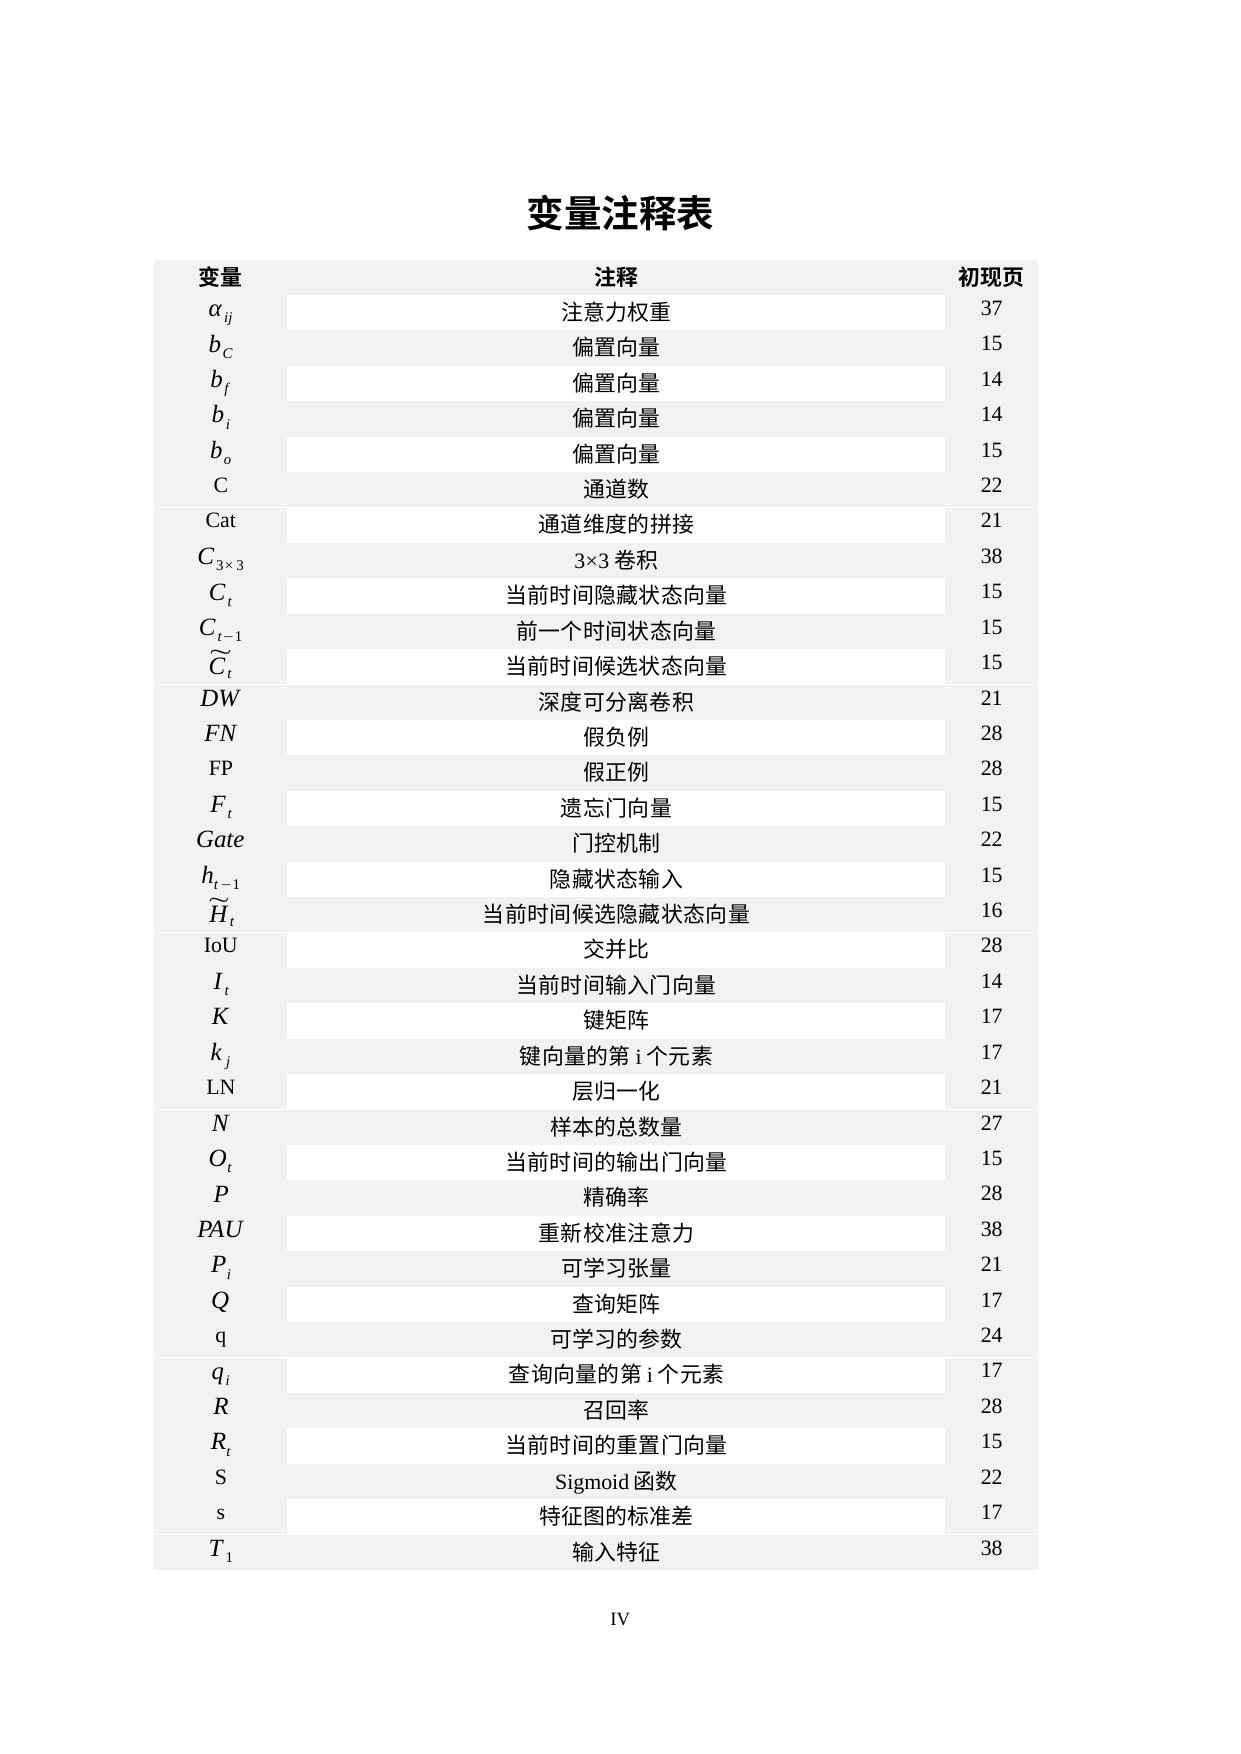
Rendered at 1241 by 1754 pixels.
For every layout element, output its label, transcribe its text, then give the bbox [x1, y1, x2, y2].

table_cell 21 [945, 1251, 1038, 1287]
table_cell C [154, 472, 287, 507]
table_cell 17 [945, 1039, 1038, 1074]
table_cell 16 [945, 897, 1038, 932]
table_cell 27 [945, 1110, 1038, 1145]
table_cell 键矩阵 [287, 1003, 945, 1039]
table_cell [154, 1287, 287, 1322]
table_cell [154, 1145, 287, 1180]
table_cell 21 [945, 1074, 1038, 1109]
table_cell 28 [945, 1180, 1038, 1216]
table_cell [154, 1039, 287, 1074]
table_cell [154, 330, 287, 366]
table_cell 17 [945, 1003, 1038, 1039]
table_cell 输入特征 [287, 1535, 945, 1570]
table_cell 偏置向量 [287, 437, 945, 472]
table_cell 14 [945, 401, 1038, 437]
table_cell 查询向量的第i个元素 [287, 1358, 945, 1393]
table_cell 召回率 [287, 1393, 945, 1428]
table_cell 14 [945, 968, 1038, 1003]
table_cell 38 [945, 1535, 1038, 1570]
table_cell [154, 437, 287, 472]
table_cell 28 [945, 933, 1038, 968]
table_cell 通道维度的拼接 [287, 508, 945, 543]
table_cell [154, 1216, 287, 1251]
table_cell 偏置向量 [287, 366, 945, 401]
table_cell 假正例 [287, 755, 945, 791]
table_cell 键向量的第i个元素 [287, 1039, 945, 1074]
table_cell 14 [945, 366, 1038, 401]
table_cell S [154, 1464, 287, 1499]
table_cell [154, 1393, 287, 1428]
table_cell Sigmoid函数 [287, 1464, 945, 1499]
table_cell [154, 1428, 287, 1464]
table_cell [154, 1180, 287, 1216]
table_cell 查询矩阵 [287, 1287, 945, 1322]
table_cell 隐藏状态输入 [287, 862, 945, 897]
table_cell 深度可分离卷积 [287, 685, 945, 720]
table_cell 22 [945, 472, 1038, 507]
table_cell 当前时间的重置门向量 [287, 1428, 945, 1464]
table_cell [154, 826, 287, 862]
table_cell Cat [154, 508, 287, 543]
table_cell 15 [945, 1145, 1038, 1180]
text 变量注释表 [165, 178, 1075, 243]
table_cell 38 [945, 543, 1038, 578]
table_cell 37 [945, 295, 1038, 330]
table_cell 特征图的标准差 [287, 1499, 945, 1534]
table_cell [154, 685, 287, 720]
table_cell 15 [945, 862, 1038, 897]
table_cell 门控机制 [287, 826, 945, 862]
table_cell 28 [945, 720, 1038, 755]
table_cell 22 [945, 1464, 1038, 1499]
table_cell LN [154, 1074, 287, 1109]
table_cell 15 [945, 614, 1038, 649]
table_cell [154, 791, 287, 826]
table_cell 17 [945, 1499, 1038, 1534]
table_cell 17 [945, 1358, 1038, 1393]
table_cell [154, 968, 287, 1003]
table_cell 样本的总数量 [287, 1110, 945, 1145]
table_cell 15 [945, 437, 1038, 472]
table_cell 精确率 [287, 1180, 945, 1216]
table_cell s [154, 1499, 287, 1534]
table_cell 层归一化 [287, 1074, 945, 1109]
table_cell 17 [945, 1287, 1038, 1322]
table_cell [154, 1003, 287, 1039]
table_cell 当前时间隐藏状态向量 [287, 578, 945, 614]
table_cell [154, 649, 287, 684]
table_cell 28 [945, 755, 1038, 791]
table_cell 通道数 [287, 472, 945, 507]
table_cell [154, 578, 287, 614]
table_cell 28 [945, 1393, 1038, 1428]
table_cell [154, 401, 287, 437]
table_cell 15 [945, 1428, 1038, 1464]
table_cell 偏置向量 [287, 401, 945, 437]
table_header 初现页 [945, 260, 1038, 295]
table_cell 可学习的参数 [287, 1322, 945, 1357]
table_cell 3×3卷积 [287, 543, 945, 578]
table_cell FP [154, 755, 287, 791]
table_cell [154, 1110, 287, 1145]
table_cell 21 [945, 508, 1038, 543]
table_cell 可学习张量 [287, 1251, 945, 1287]
table_cell [154, 897, 287, 932]
table_cell 当前时间的输出门向量 [287, 1145, 945, 1180]
table_cell [154, 614, 287, 649]
table_cell [154, 1358, 287, 1393]
table_cell 假负例 [287, 720, 945, 755]
table_cell 交并比 [287, 933, 945, 968]
table_cell [154, 543, 287, 578]
table_header 变量 [154, 260, 287, 295]
table_header 注释 [287, 260, 945, 295]
table_cell [154, 1251, 287, 1287]
table_cell 注意力权重 [287, 295, 945, 330]
table_cell 15 [945, 578, 1038, 614]
table_cell [154, 295, 287, 330]
table_cell 偏置向量 [287, 330, 945, 366]
table_cell 当前时间候选隐藏状态向量 [287, 897, 945, 932]
table_cell IoU [154, 933, 287, 968]
table_cell 重新校准注意力 [287, 1216, 945, 1251]
table_cell [154, 720, 287, 755]
table_cell 22 [945, 826, 1038, 862]
table_cell 15 [945, 649, 1038, 684]
table_cell 当前时间输入门向量 [287, 968, 945, 1003]
table_cell 前一个时间状态向量 [287, 614, 945, 649]
table_cell 15 [945, 330, 1038, 366]
table_cell 当前时间候选状态向量 [287, 649, 945, 684]
table_cell [154, 366, 287, 401]
table_cell 15 [945, 791, 1038, 826]
table_cell [154, 862, 287, 897]
table_cell 遗忘门向量 [287, 791, 945, 826]
table_cell 24 [945, 1322, 1038, 1357]
table_cell 38 [945, 1216, 1038, 1251]
table_cell q [154, 1322, 287, 1357]
table_cell [154, 1535, 287, 1570]
table_cell 21 [945, 685, 1038, 720]
